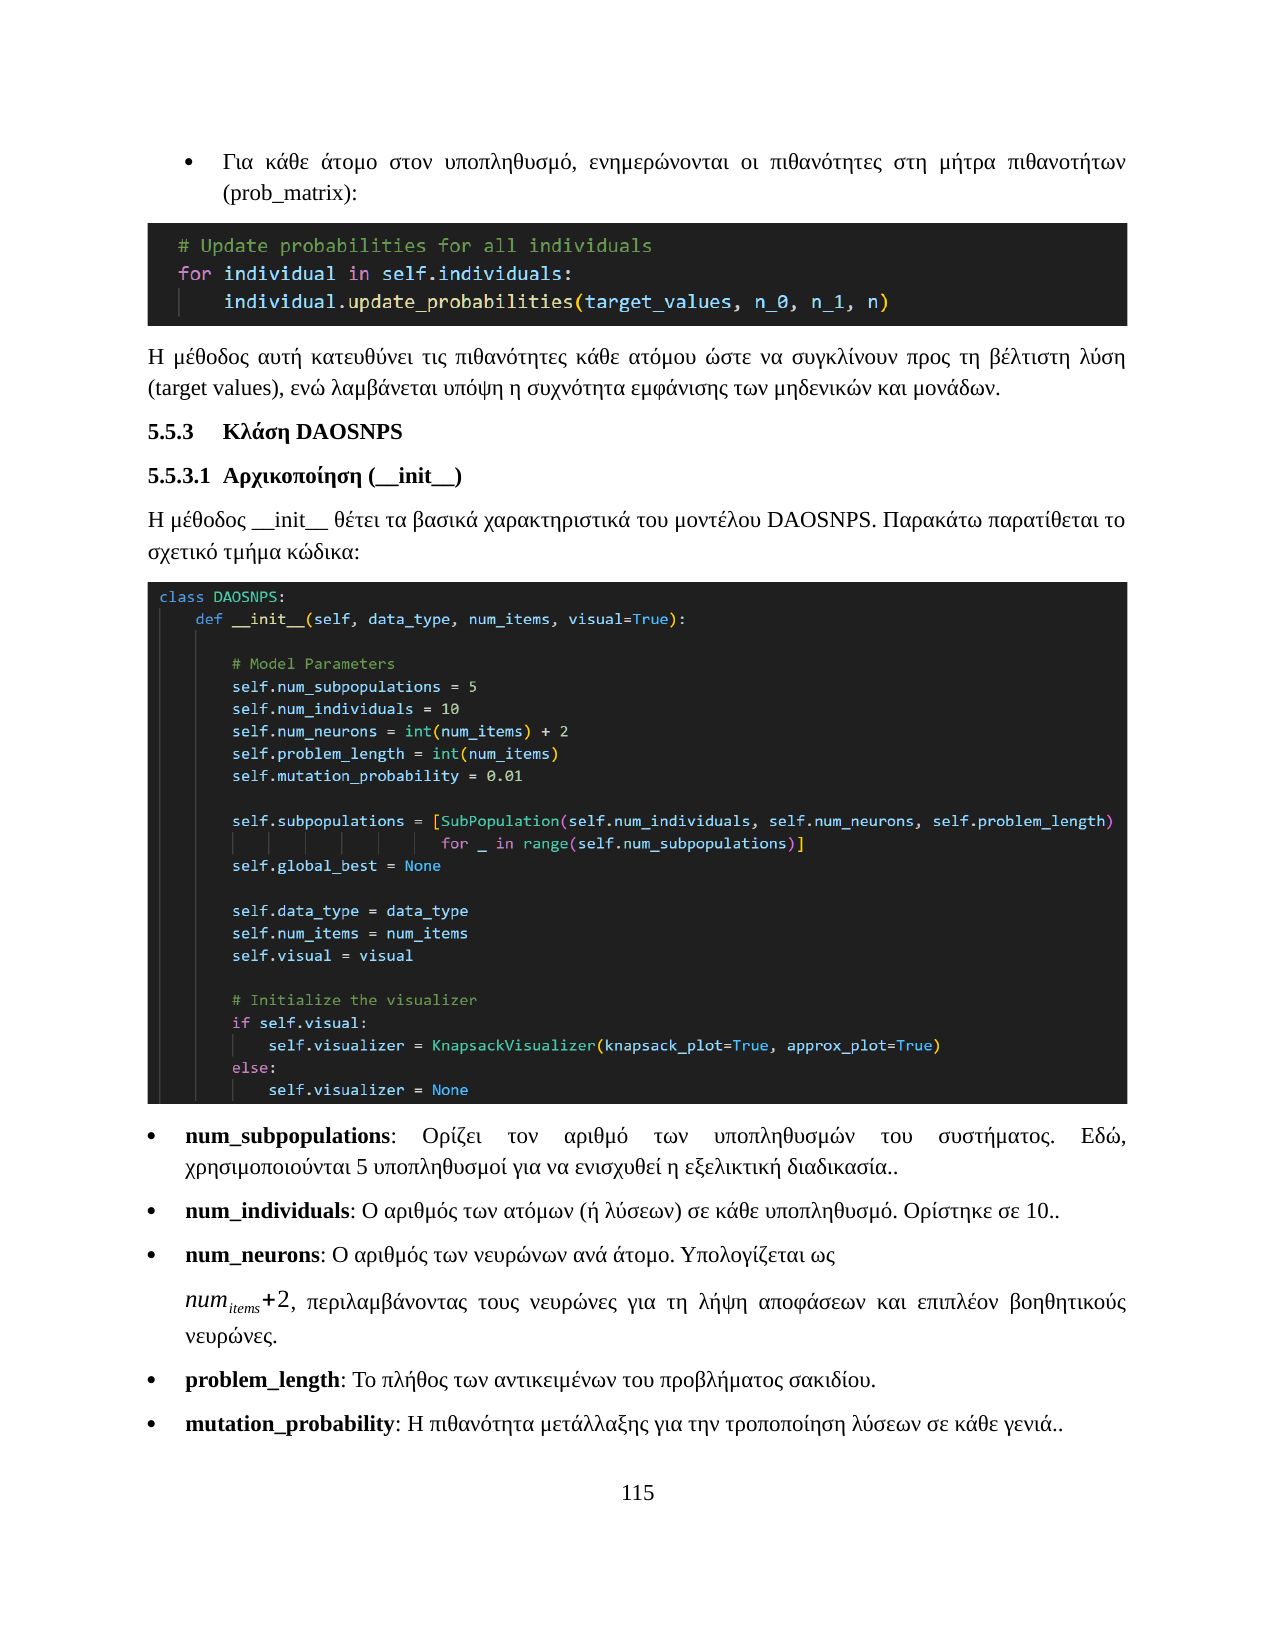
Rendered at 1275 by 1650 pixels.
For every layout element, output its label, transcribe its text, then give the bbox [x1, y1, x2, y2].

subtitle Αρχικοποίηση (__init__) [148, 462, 1127, 489]
picture [147, 582, 1128, 1104]
list problem_length: Το πλήθος των αντικειμένων του προβλήματος σακιδίου. [148, 1366, 1127, 1392]
list Για κάθε άτομο στον υποπληθυσμό, ενημερώνονται οι πιθανότητες στη μήτρα πιθανοτήτων (prob_matrix): [185, 148, 1127, 206]
text , περιλαμβάνοντας τους νευρώνες για τη λήψη αποφάσεων και επιπλέον βοηθητικούς νευρώνες. [185, 1286, 1127, 1348]
text Η μέθοδος αυτή κατευθύνει τις πιθανότητες κάθε ατόμου ώστε να συγκλίνουν προς τη βέλτιστη λύση (target values), ενώ λαμβάνεται υπόψη η συχνότητα εμφάνισης των μηδενικών και μονάδων. [148, 343, 1127, 401]
list num_subpopulations: Ορίζει τον αριθμό των υποπληθυσμών του συστήματος. Εδώ, χρησιμοποιούνται 5 υποπληθυσμοί για να ενισχυθεί η εξελικτική διαδικασία.. [148, 1122, 1127, 1180]
text Η μέθοδος __init__ θέτει τα βασικά χαρακτηριστικά του μοντέλου DAOSNPS. Παρακάτω παρατίθεται το σχετικό τμήμα κώδικα: [148, 507, 1127, 564]
list num_neurons: Ο αριθμός των νευρώνων ανά άτομο. Υπολογίζεται ως [148, 1241, 1127, 1268]
list mutation_probability: Η πιθανότητα μετάλλαξης για την τροποποίηση λύσεων σε κάθε γενιά.. [148, 1410, 1127, 1437]
list num_individuals: Ο αριθμός των ατόμων (ή λύσεων) σε κάθε υποπληθυσμό. Ορίστηκε σε 10.. [148, 1197, 1127, 1224]
picture [147, 223, 1128, 326]
subtitle Κλάση DAOSNPS [148, 418, 1127, 445]
